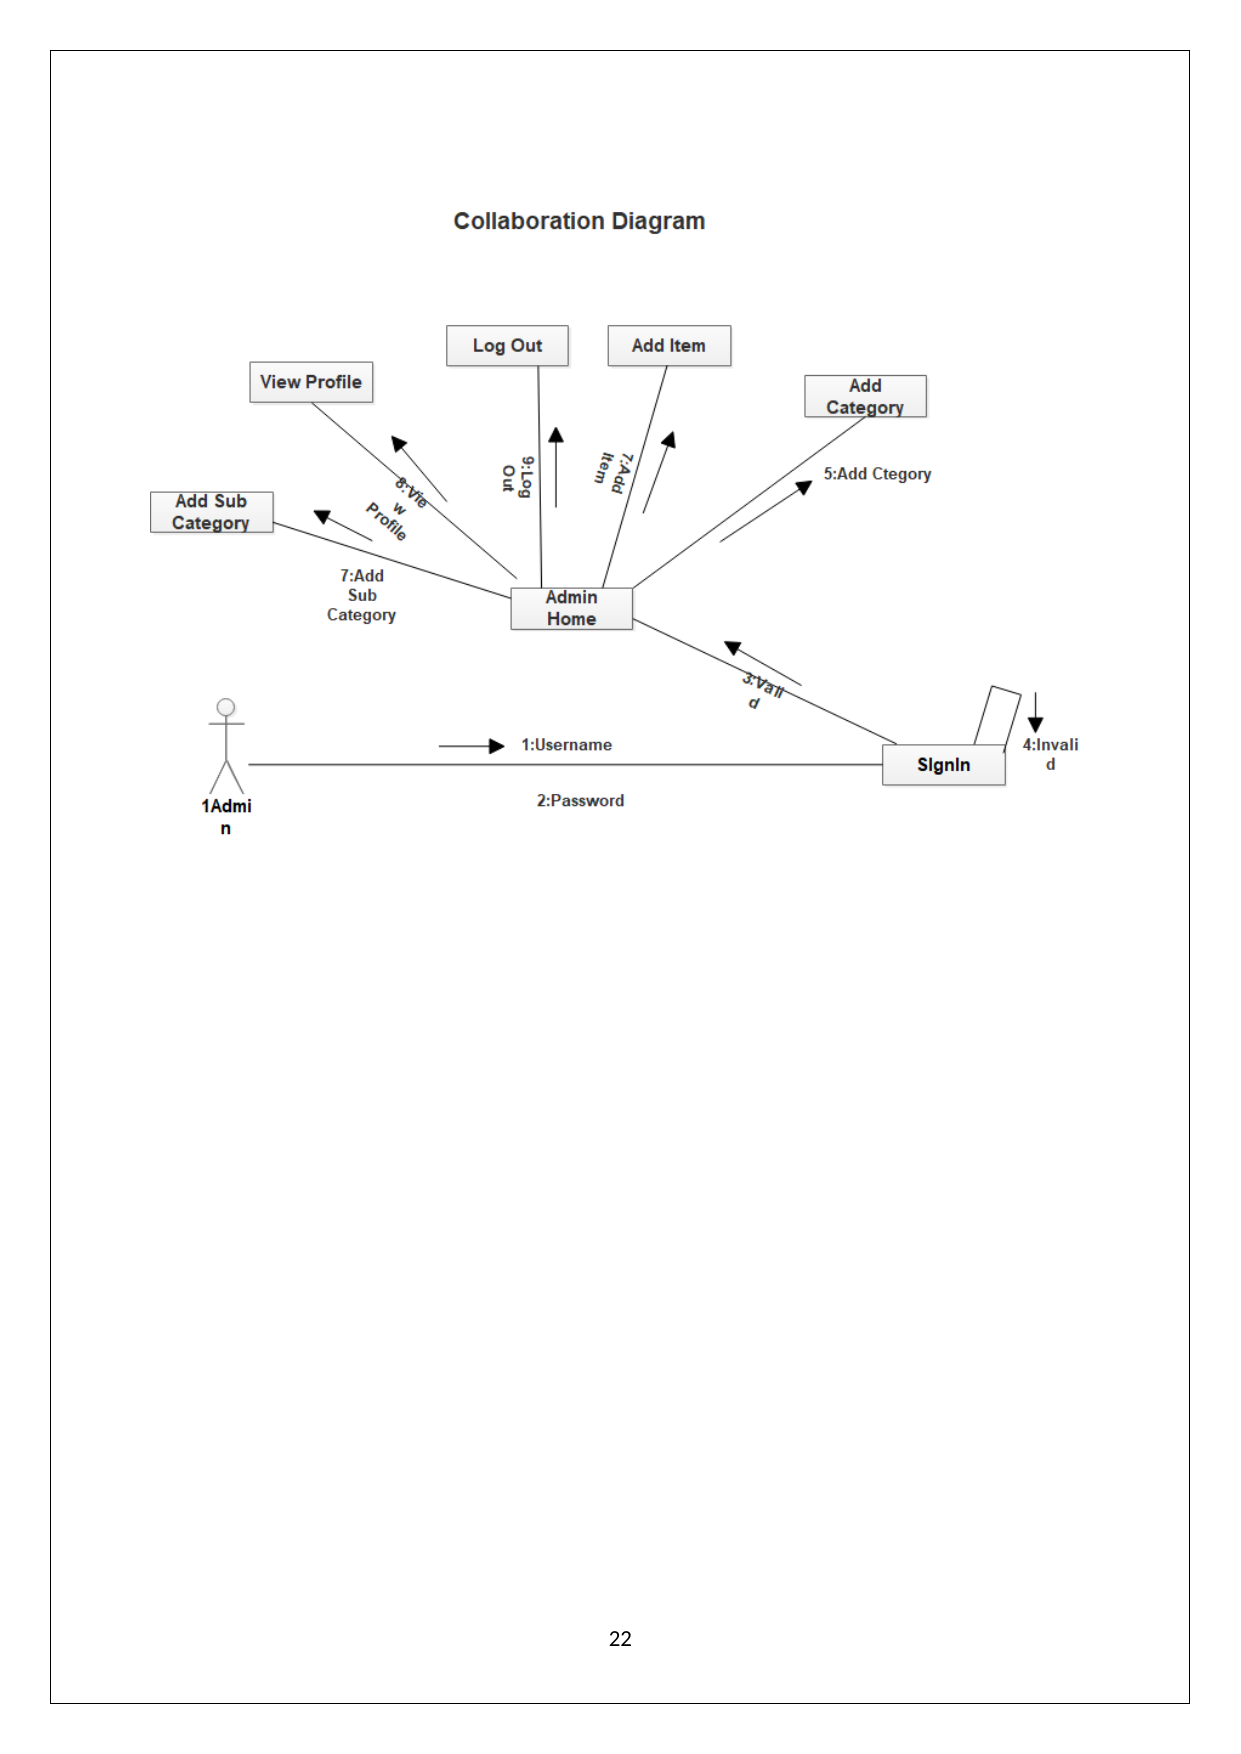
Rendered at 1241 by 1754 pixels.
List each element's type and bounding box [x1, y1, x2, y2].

picture [150, 150, 1091, 844]
